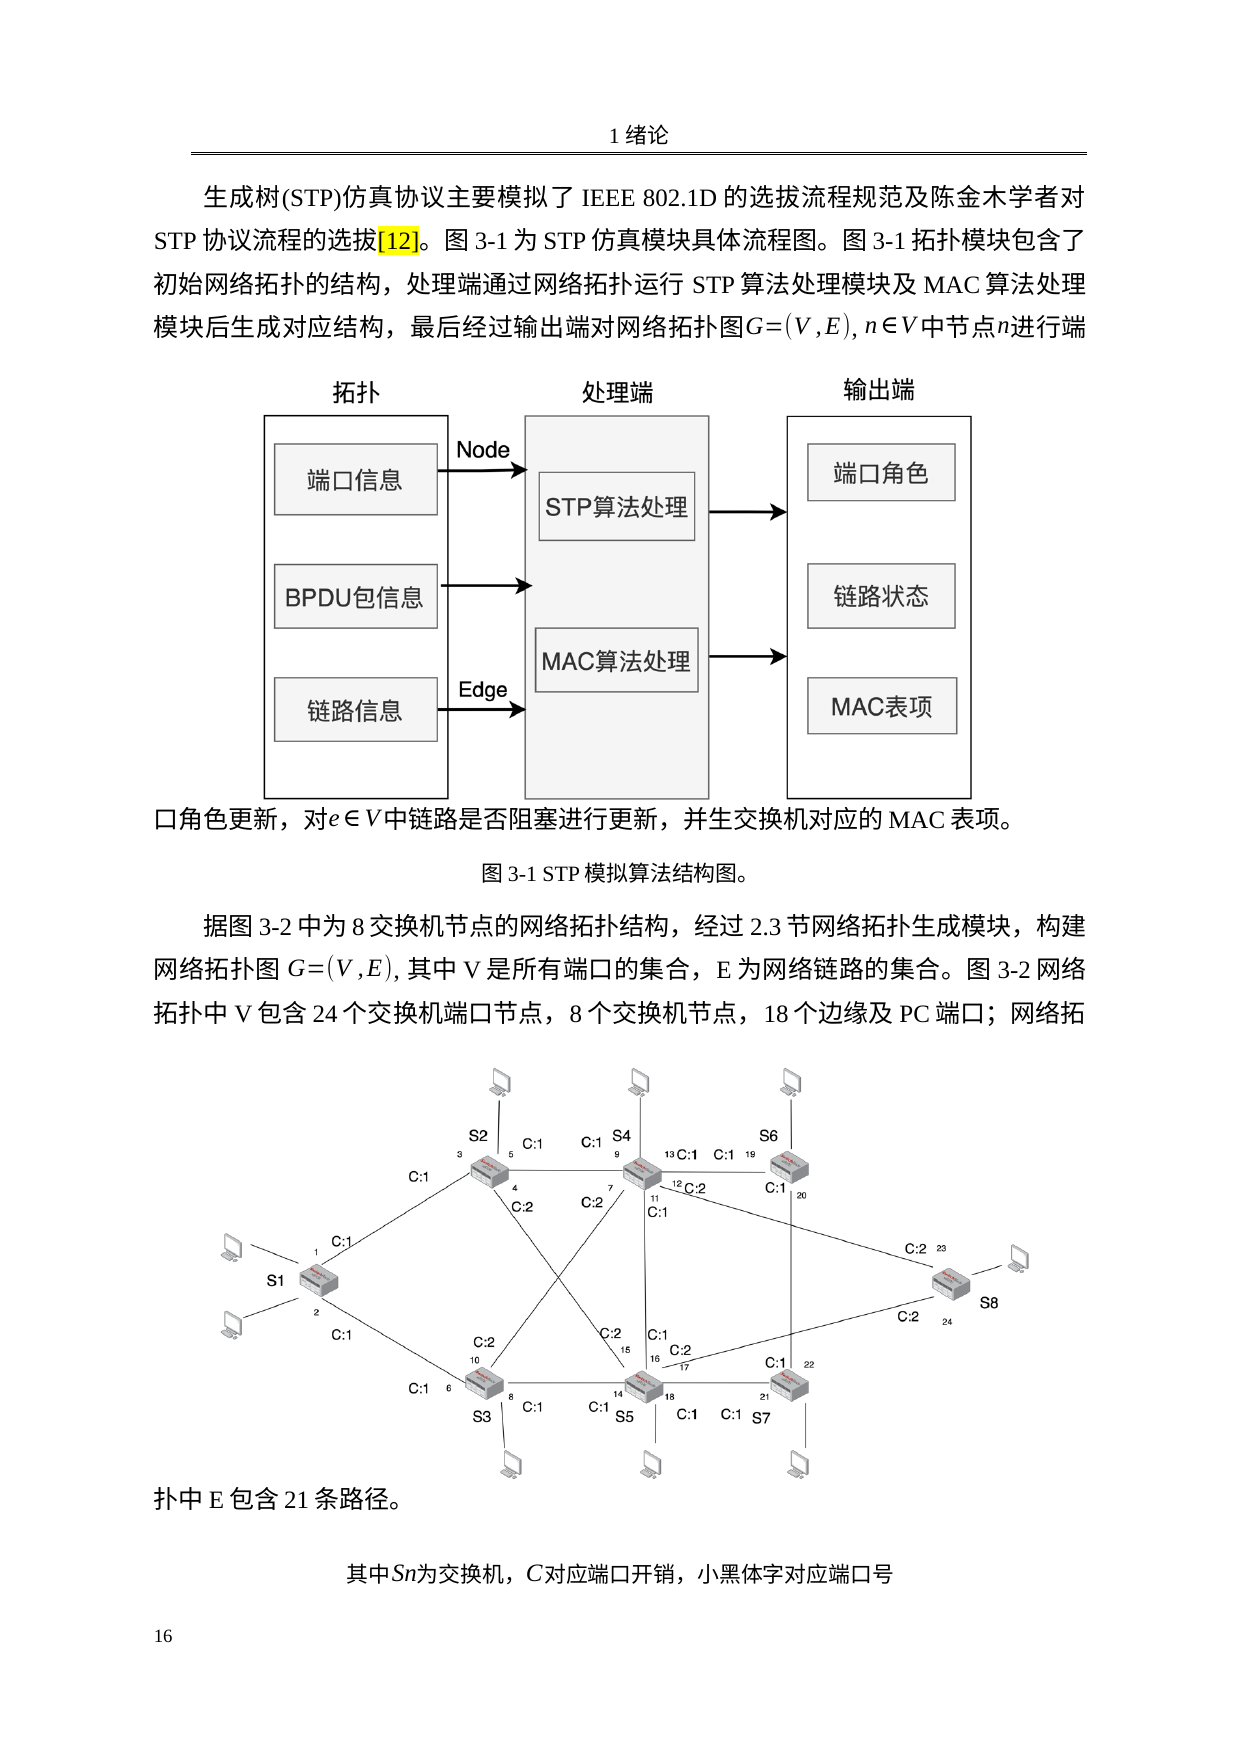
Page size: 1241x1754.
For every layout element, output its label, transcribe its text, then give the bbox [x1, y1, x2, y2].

text 其中为交换机，对应端口开销，小黑体字对应端口号 [153, 1557, 1087, 1589]
picture [220, 1067, 1030, 1480]
text 图 3-1 STP模拟算法结构图。 [153, 856, 1087, 887]
picture [263, 365, 973, 800]
